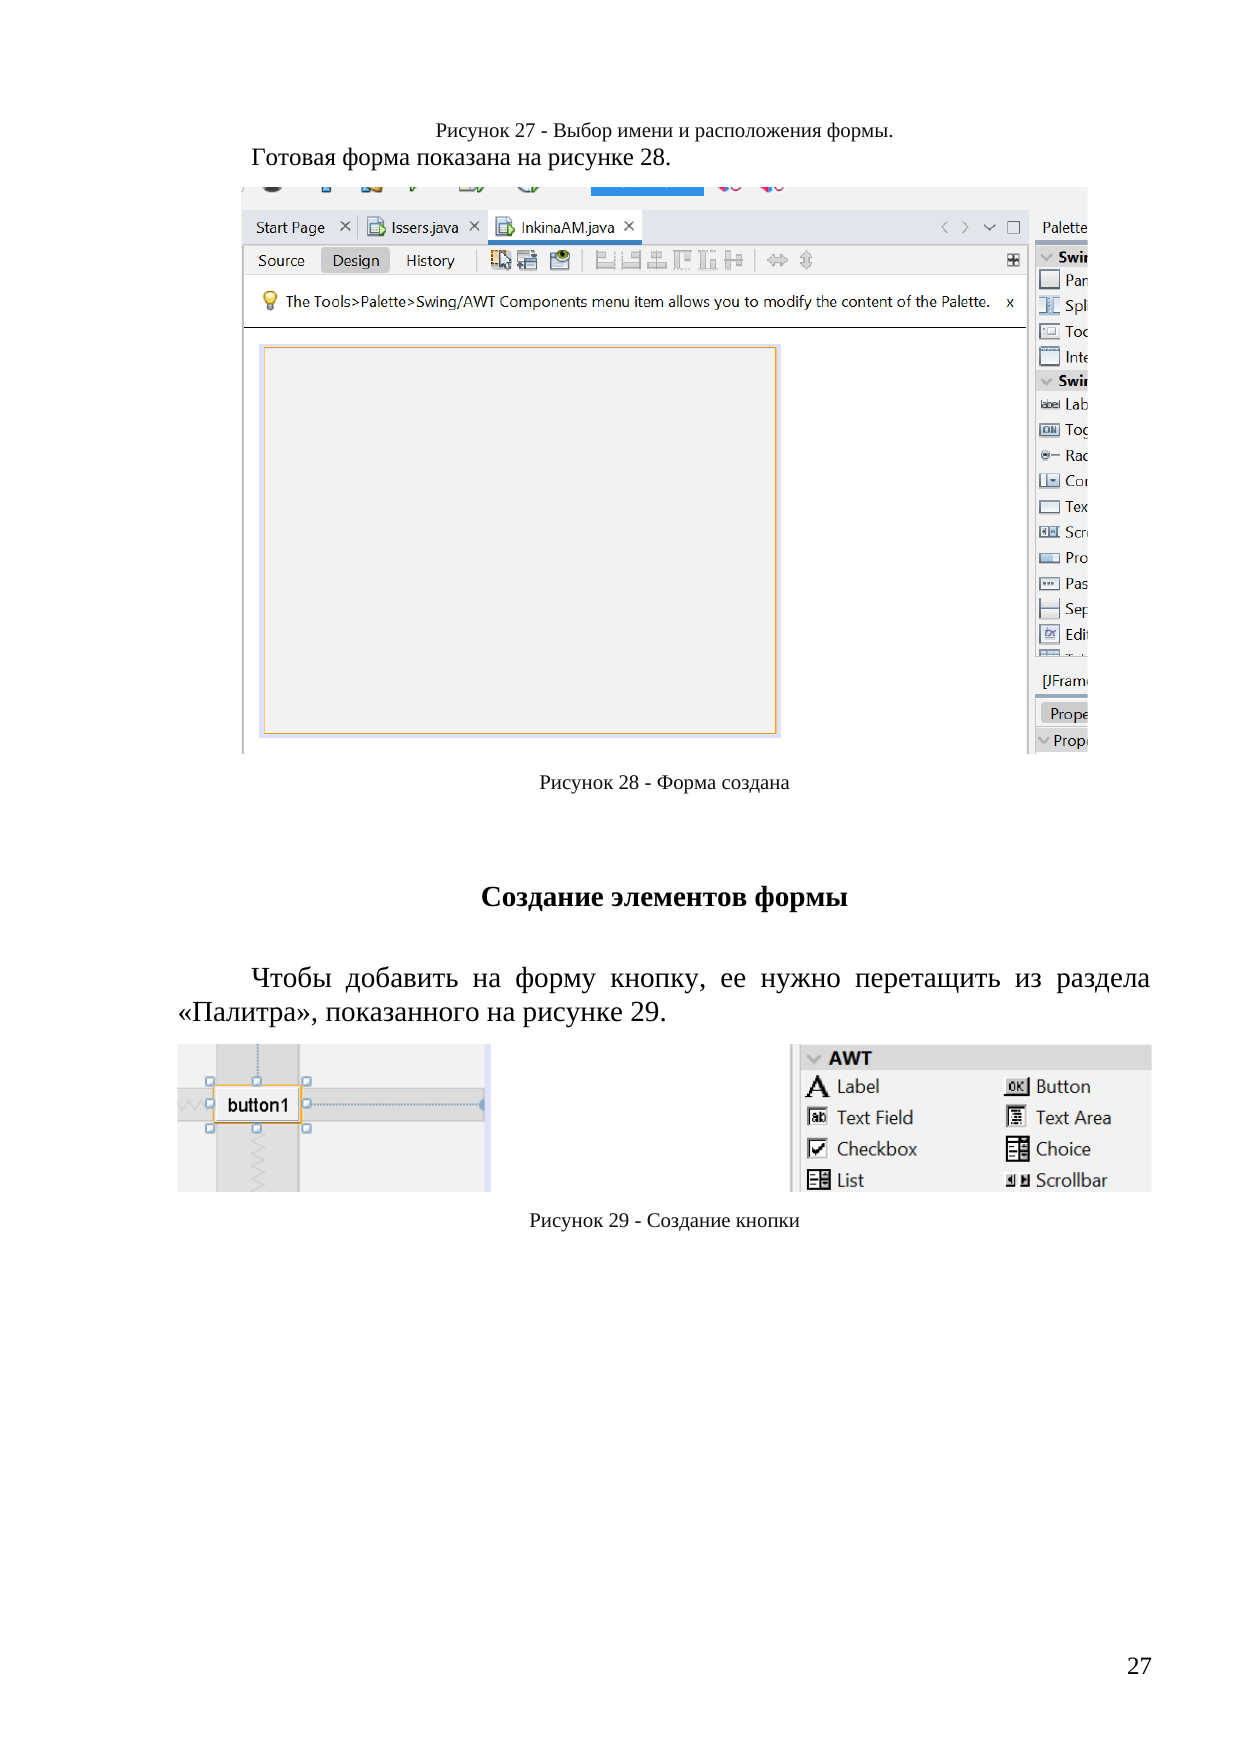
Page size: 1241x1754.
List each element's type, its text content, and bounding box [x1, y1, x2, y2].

picture [241, 187, 1088, 754]
text Рисунок 29 - Создание кнопки [177, 1208, 1152, 1232]
text Готовая форма показана на рисунке 28. [177, 142, 1152, 171]
text Рисунок 28 - Форма создана [177, 770, 1152, 794]
picture [177, 1044, 1152, 1192]
text Чтобы добавить на форму кнопку, ее нужно перетащить из раздела «Палитра», показанного на рисунке 29. [177, 960, 1152, 1027]
text Создание элементов формы [177, 879, 1152, 913]
text Рисунок 27 - Выбор имени и расположения формы. [177, 118, 1152, 142]
